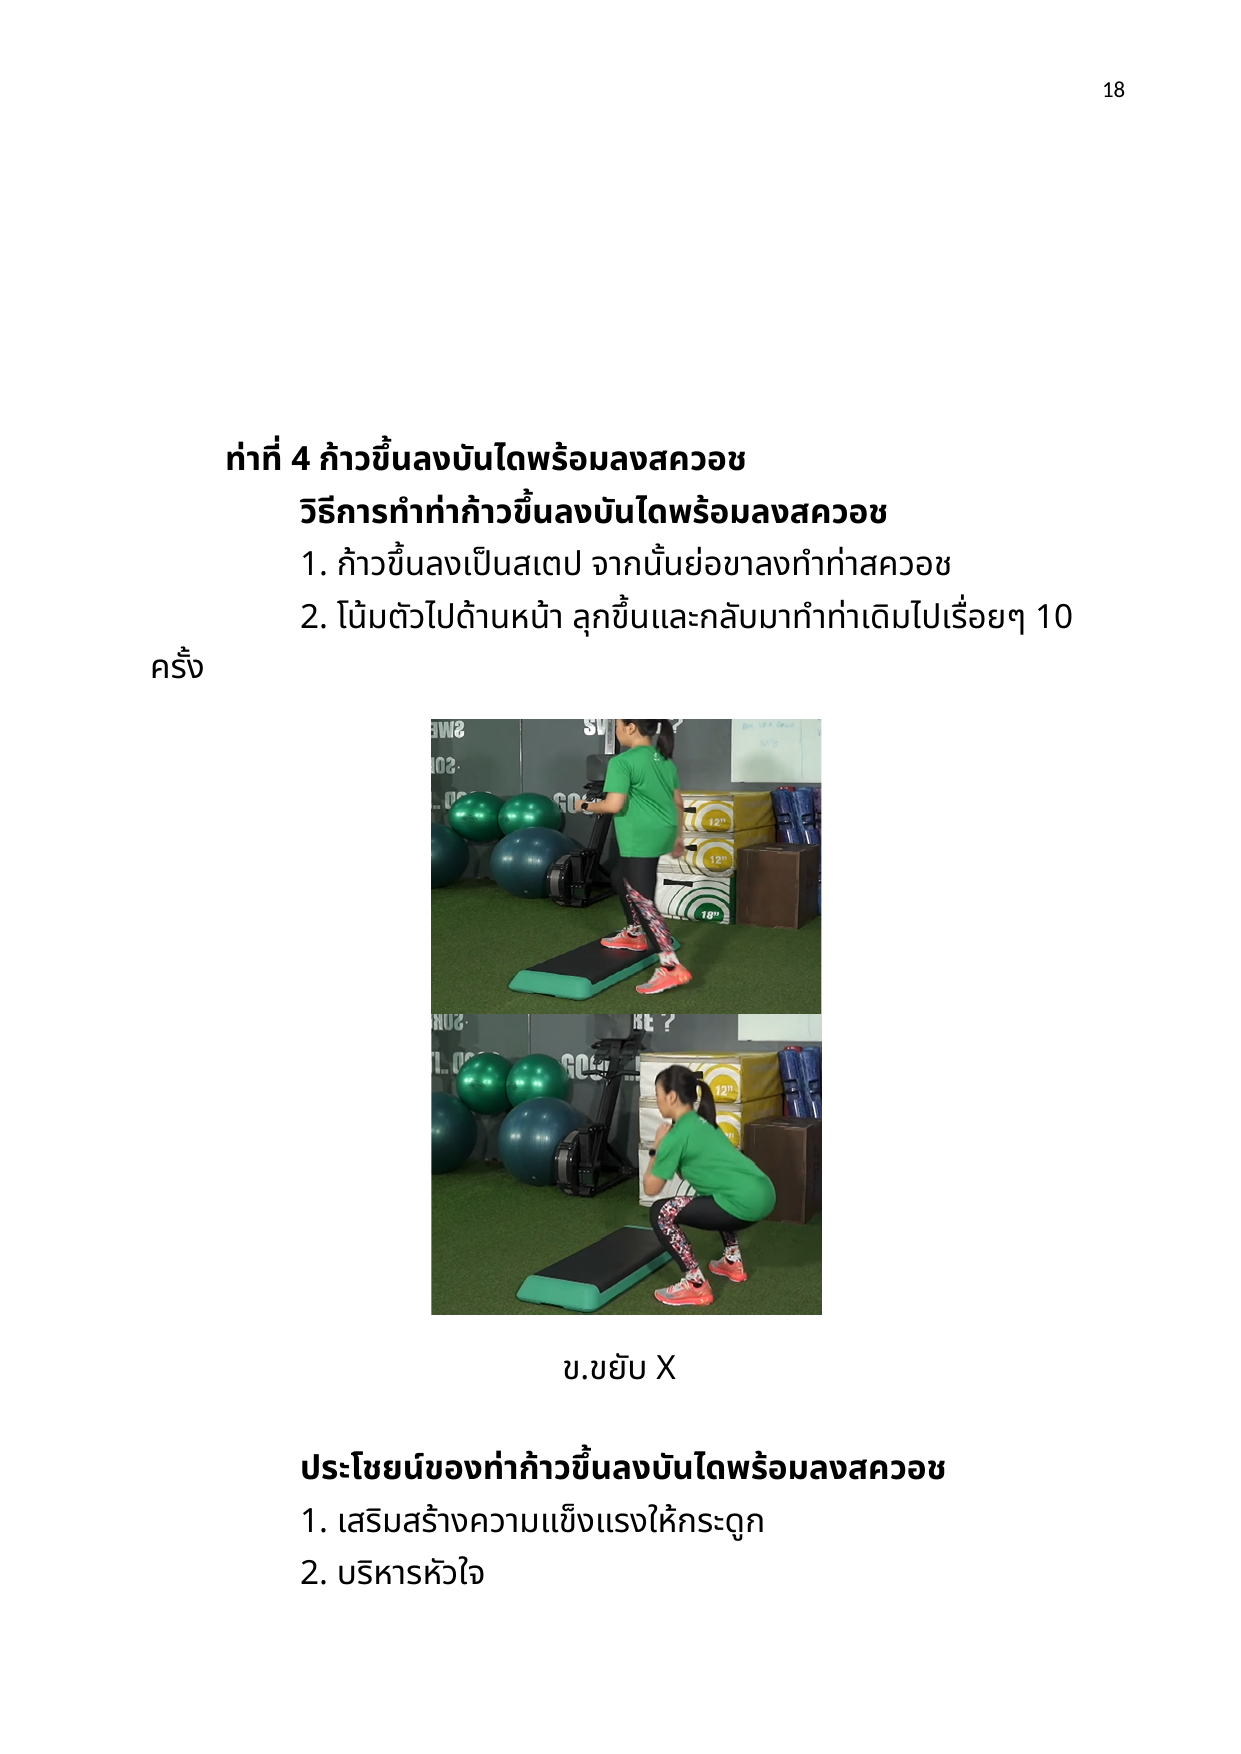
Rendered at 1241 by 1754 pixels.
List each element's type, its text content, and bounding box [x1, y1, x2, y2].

text ประโชยน์ของท่าก้าวขึ้นลงบันไดพร้อมลงสควอช [150, 1444, 1087, 1494]
text ท่าที่ 4 ก้าวขึ้นลงบันไดพร้อมลงสควอช [150, 435, 1087, 486]
text 1. เสริมสร้างความแข็งแรงให้กระดูก [150, 1496, 1087, 1547]
text วิธีการทำท่าก้าวขึ้นลงบันไดพร้อมลงสควอช [150, 488, 1087, 538]
text ข.ขยับ X [150, 1344, 1087, 1394]
text 2. บริหารหัวใจ [150, 1549, 1087, 1600]
text 2. โน้มตัวไปด้านหน้า ลุกขึ้นและกลับมาทำท่าเดิมไปเรื่อยๆ 10 ครั้ง [150, 593, 1087, 694]
picture [431, 719, 822, 1315]
text 1. ก้าวขึ้นลงเป็นสเตป จากนั้นย่อขาลงทำท่าสควอช [150, 540, 1087, 591]
